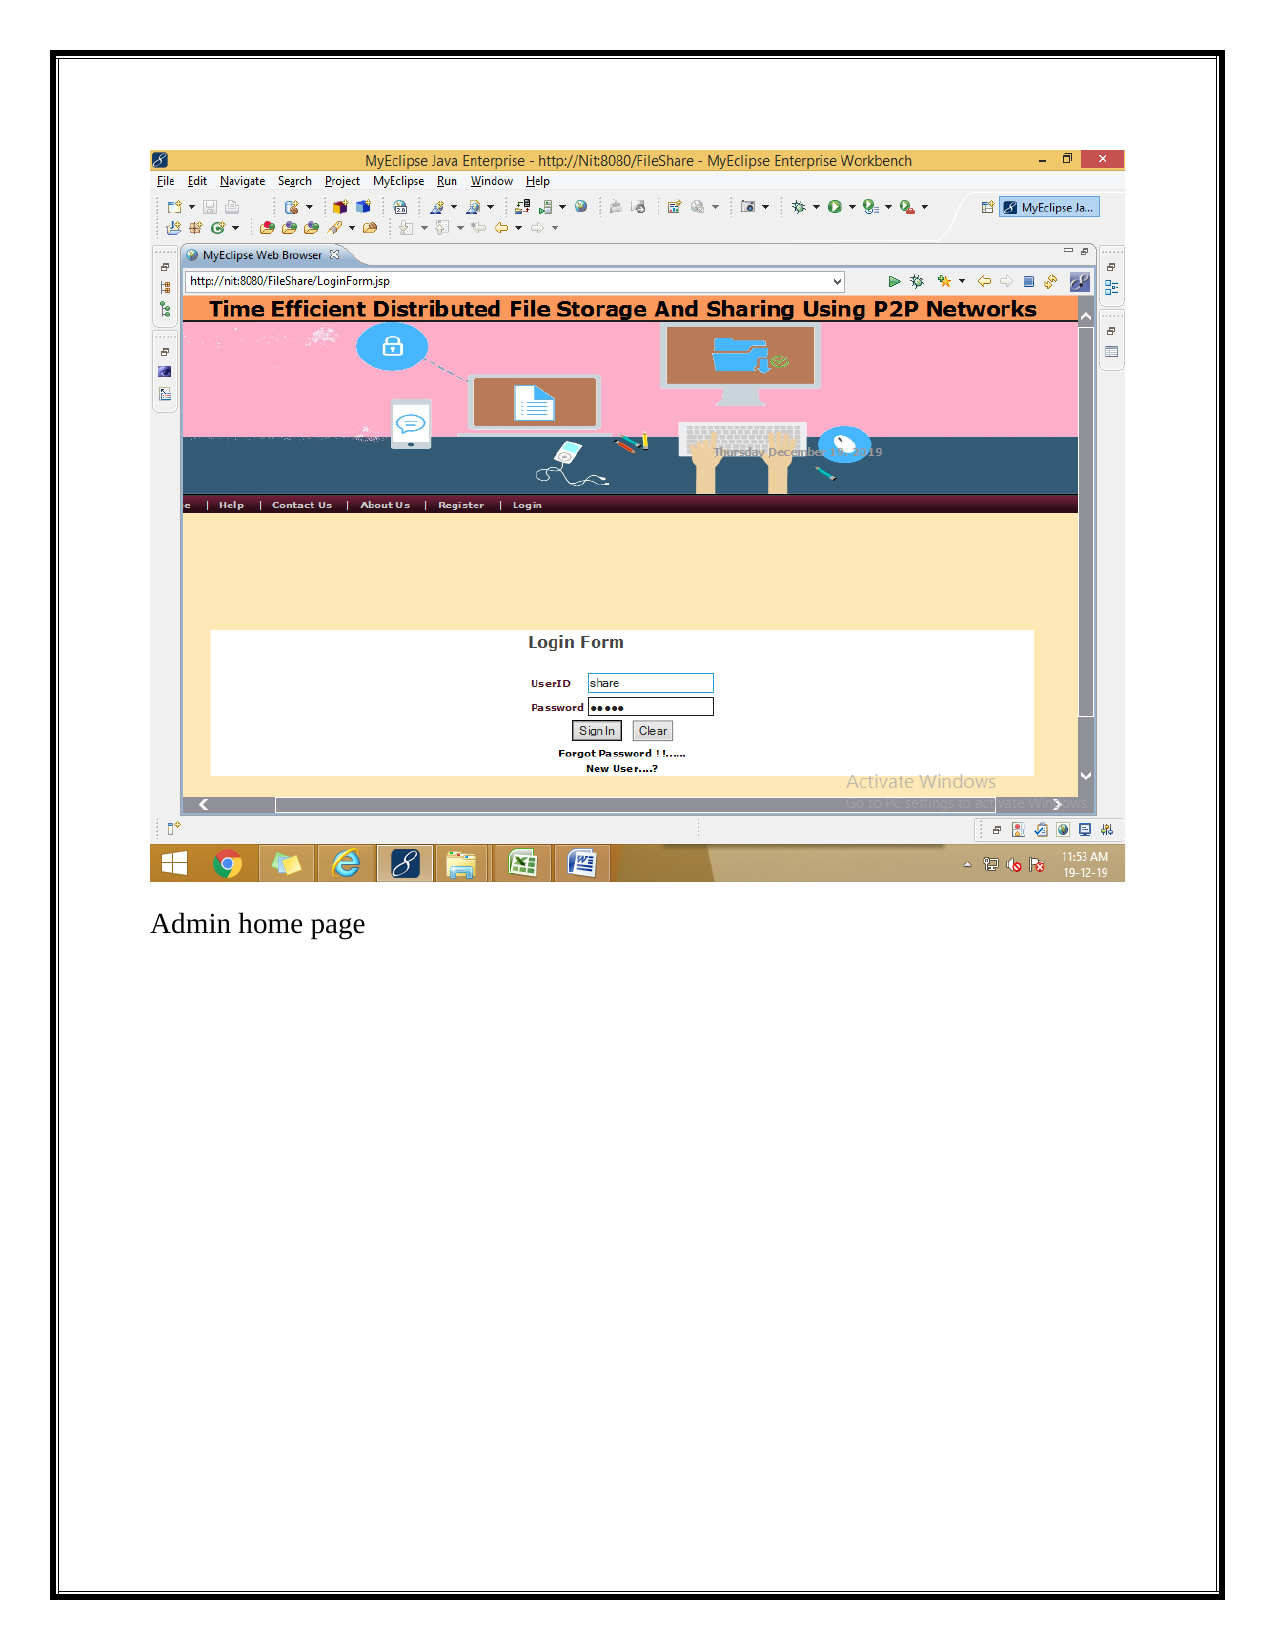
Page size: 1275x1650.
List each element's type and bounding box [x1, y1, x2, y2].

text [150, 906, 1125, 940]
picture [150, 150, 1125, 882]
